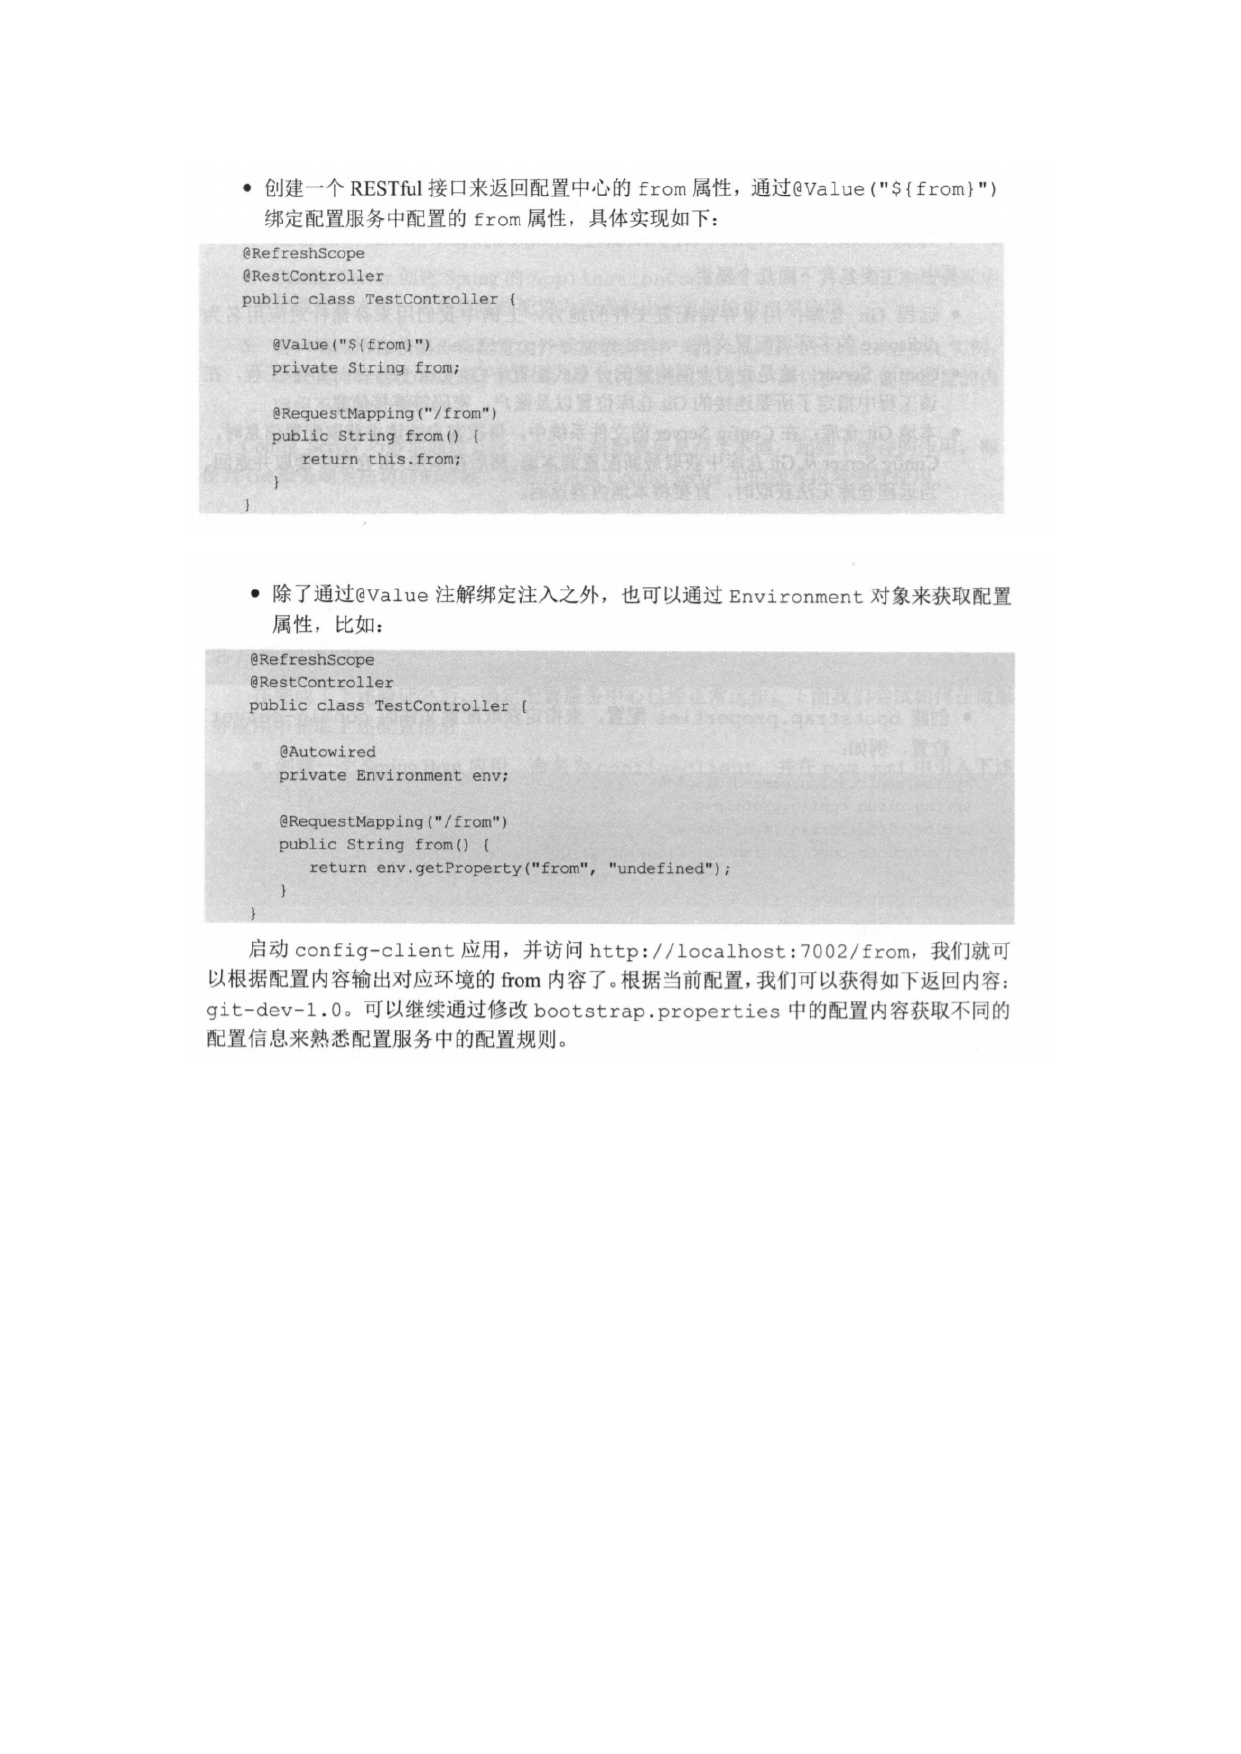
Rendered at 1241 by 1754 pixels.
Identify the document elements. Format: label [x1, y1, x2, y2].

picture [187, 162, 1053, 535]
picture [187, 552, 1053, 1059]
